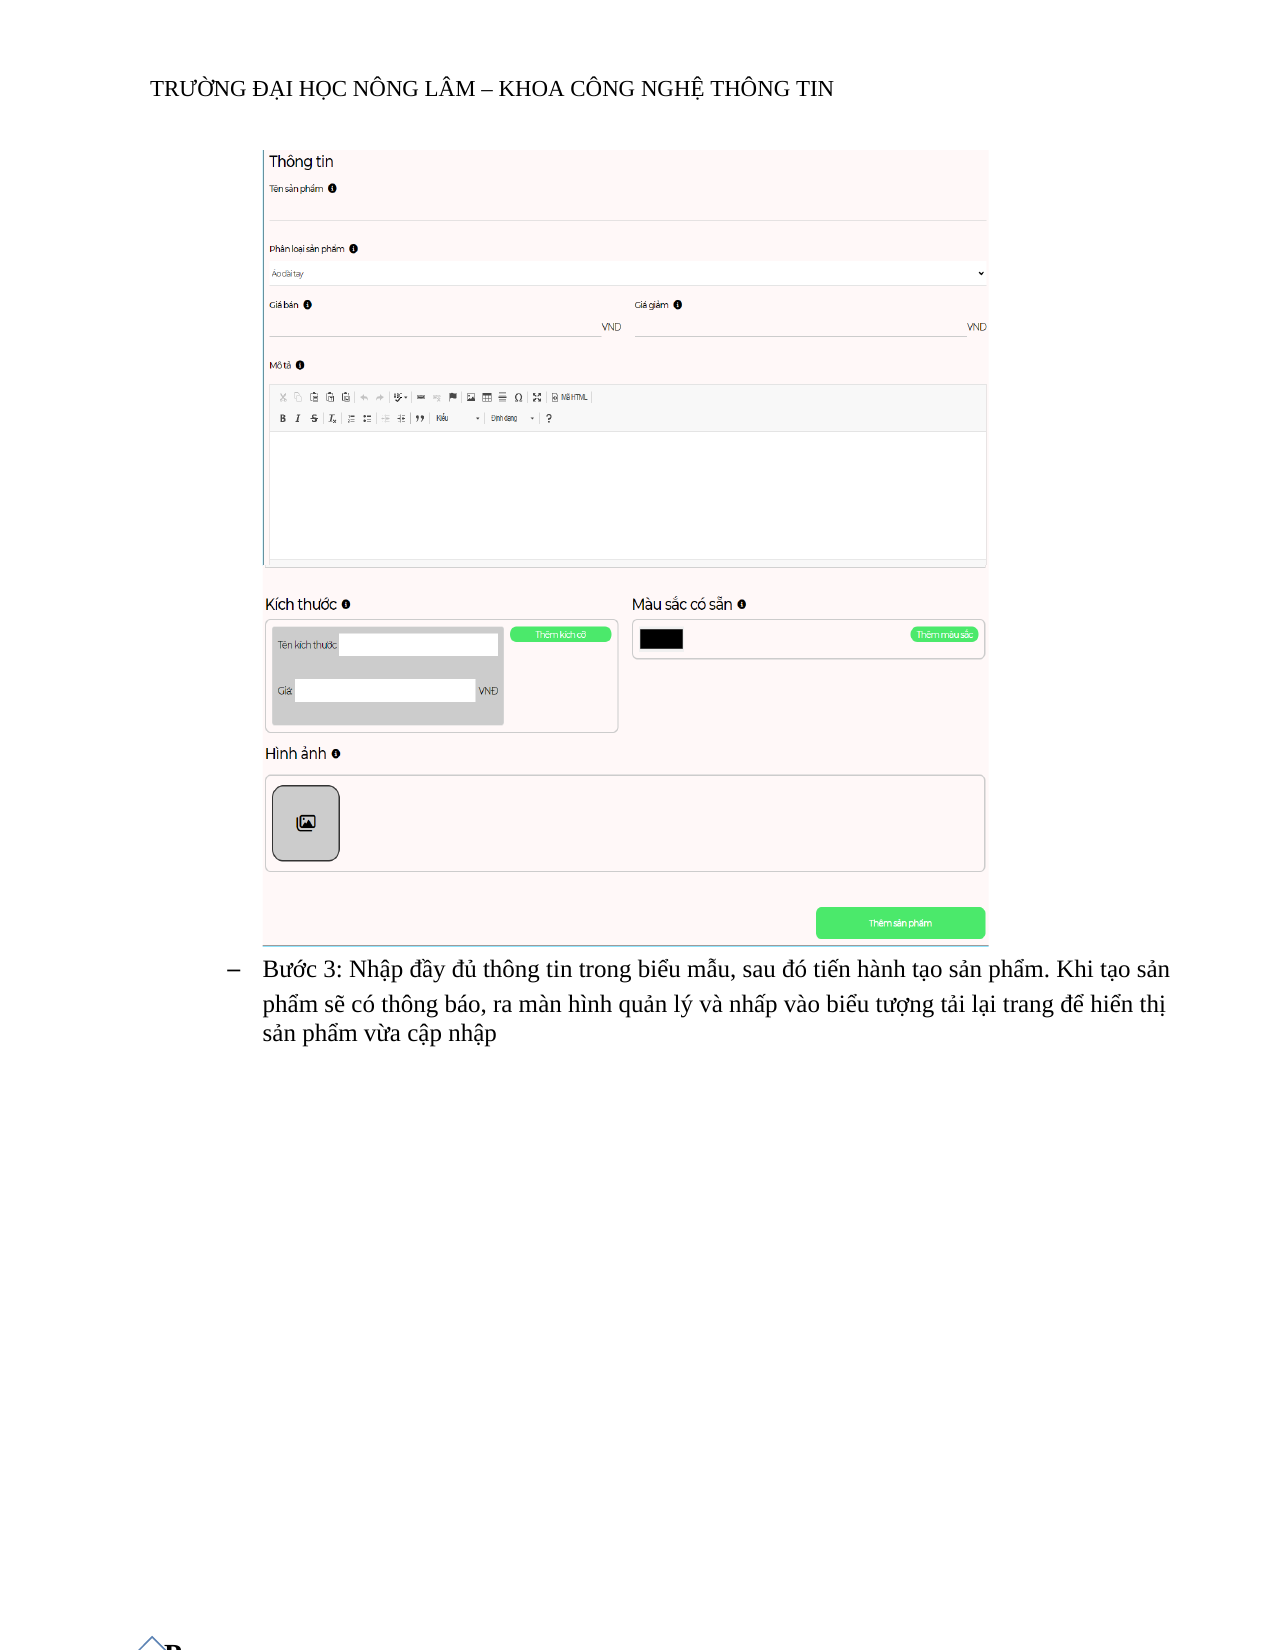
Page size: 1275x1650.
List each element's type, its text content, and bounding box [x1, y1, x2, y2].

picture [262, 150, 989, 947]
list Bước 3: Nhập đầy đủ thông tin trong biểu mẫu, sau đó tiến hành tạo sản phẩm. Khi tạo sản phẩm sẽ có thông báo, ra màn hình quản lý và nhấp vào biểu tượng tải lại trang để hiển thị sản phẩm vừa cập nhập [225, 947, 1181, 1047]
